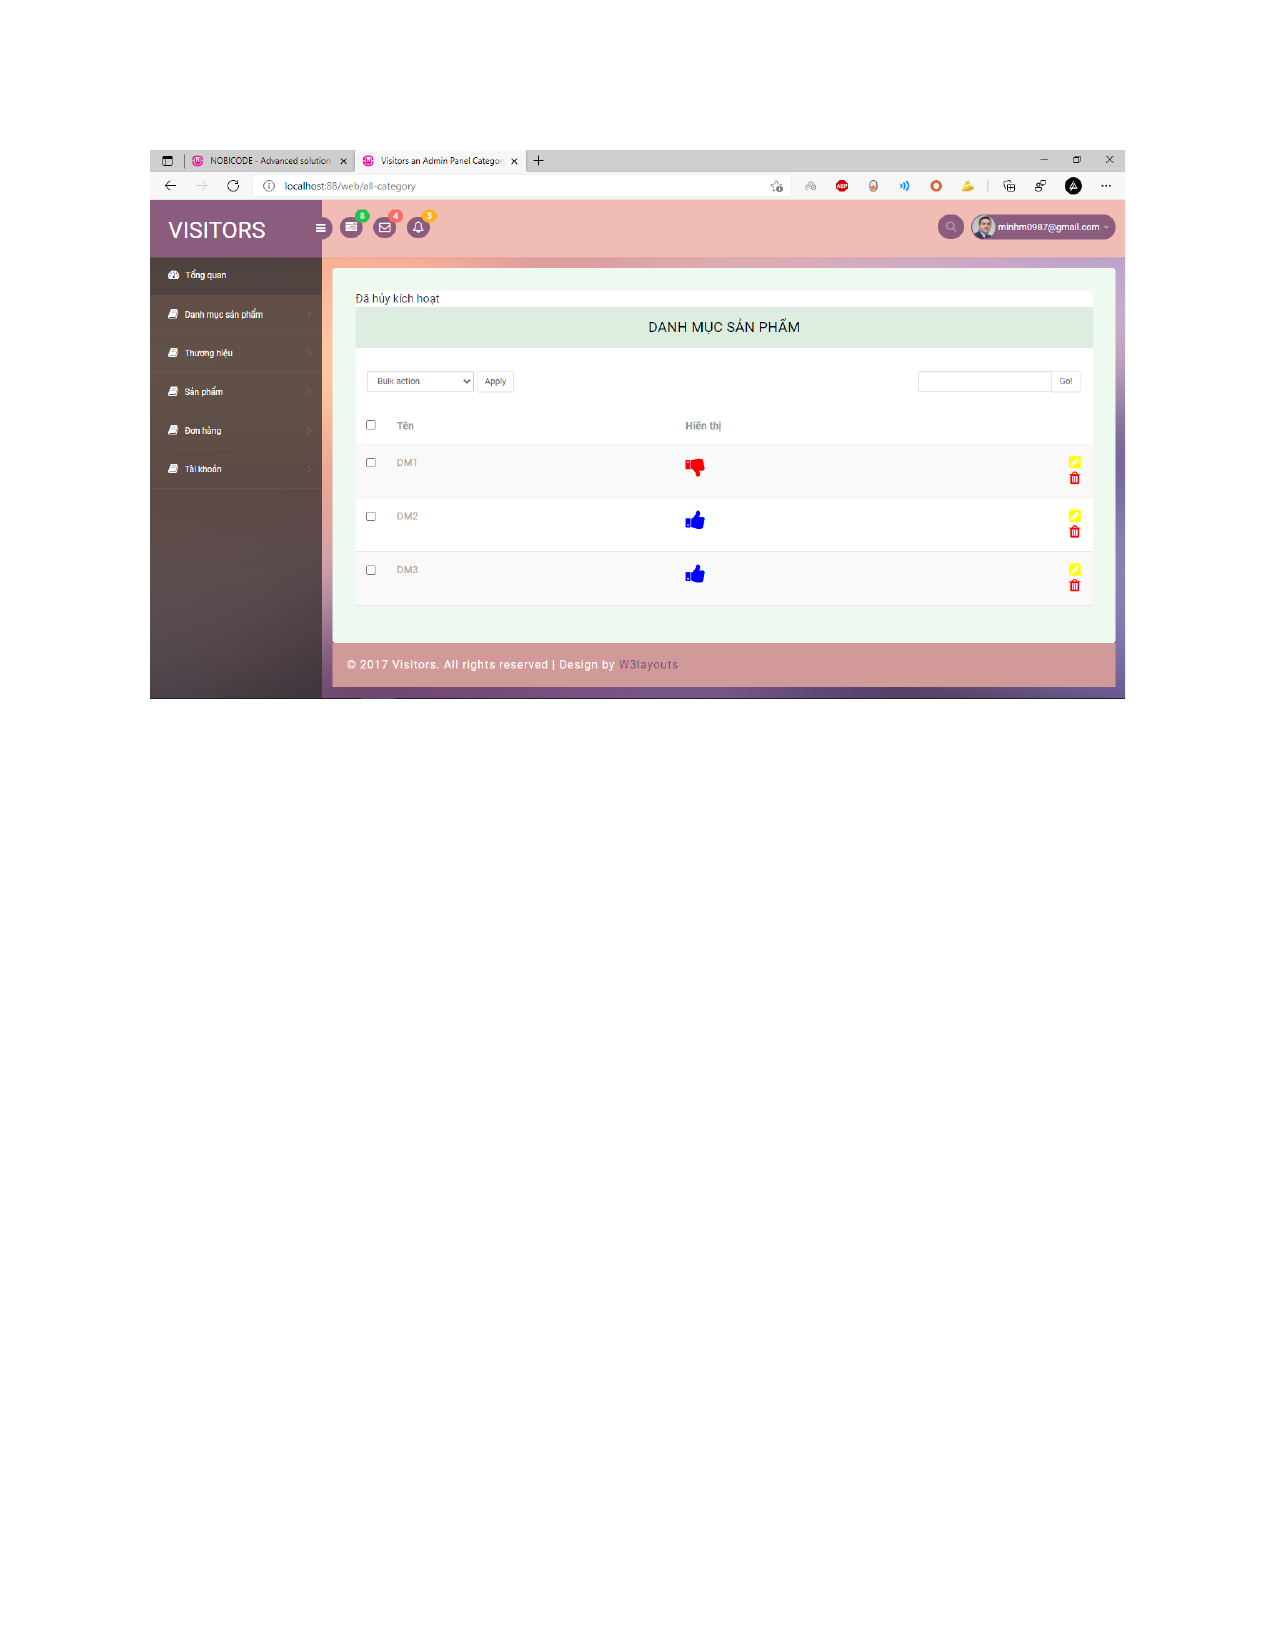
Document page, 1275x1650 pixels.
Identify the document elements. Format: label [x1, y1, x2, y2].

picture [150, 150, 1125, 699]
